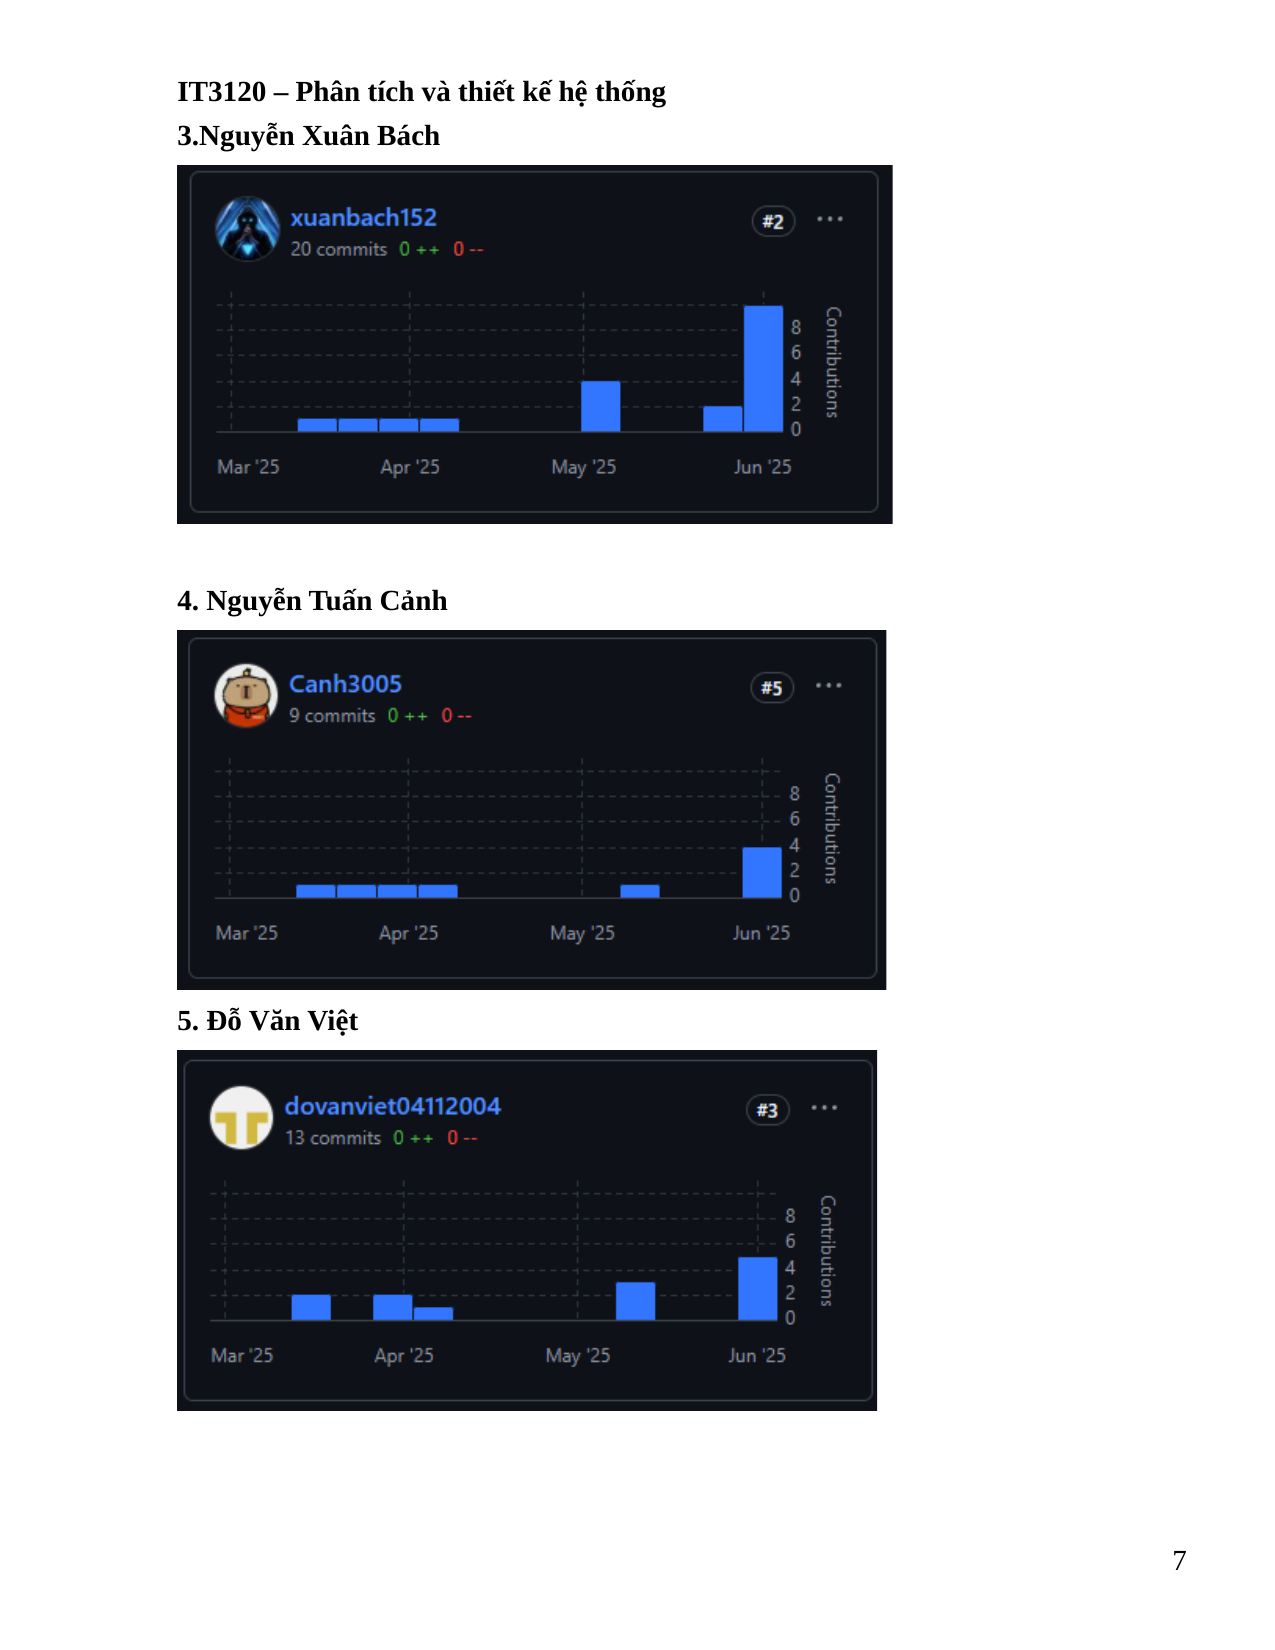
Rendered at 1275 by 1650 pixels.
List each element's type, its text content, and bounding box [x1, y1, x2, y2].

text 3.Nguyễn Xuân Bách [177, 118, 1186, 152]
text 5. Đỗ Văn Việt [177, 1003, 1186, 1037]
picture [177, 165, 893, 524]
picture [177, 630, 887, 990]
picture [177, 1050, 878, 1411]
text 4. Nguyễn Tuấn Cảnh [177, 583, 1186, 617]
